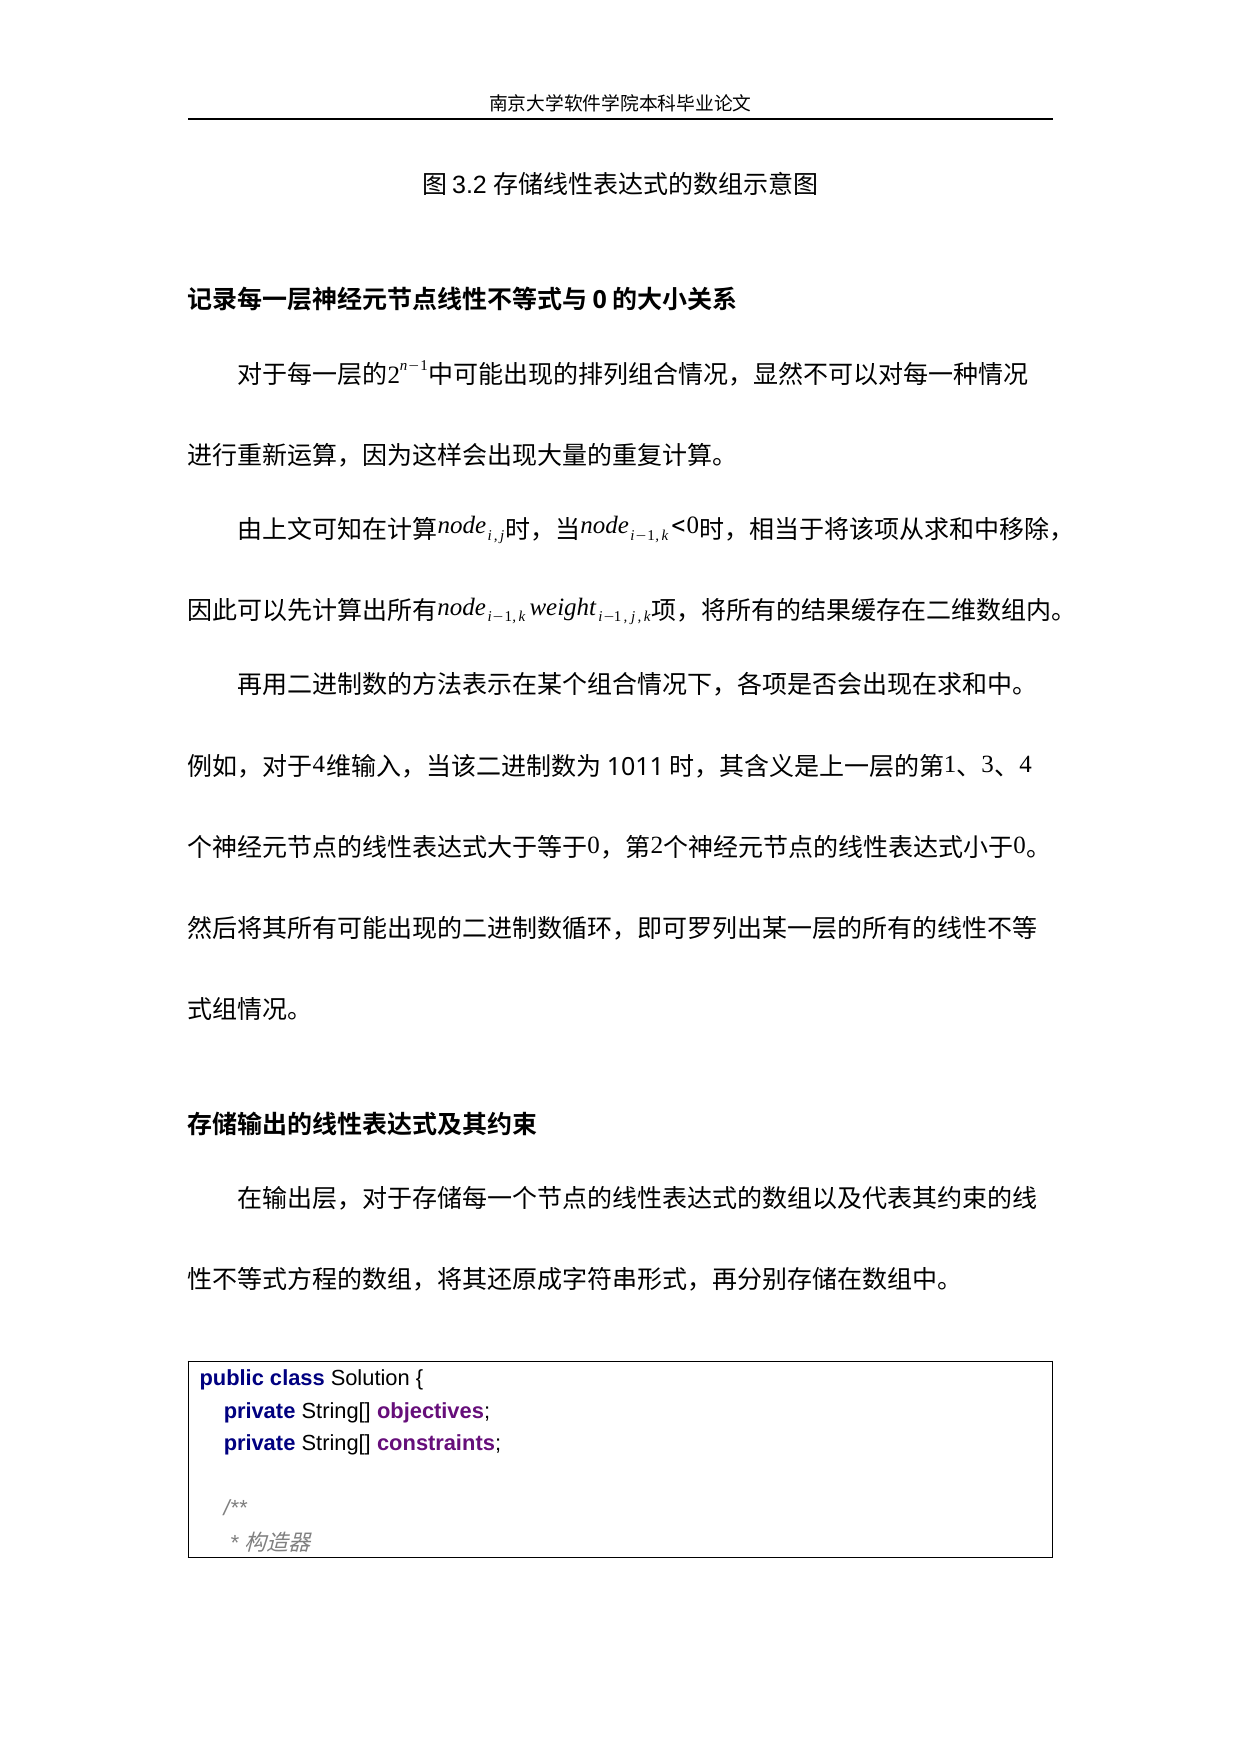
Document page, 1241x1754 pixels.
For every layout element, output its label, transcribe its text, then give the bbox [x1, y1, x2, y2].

text 对于每一层的中可能出现的排列组合情况，显然不可以对每一种情况进行重新运算，因为这样会出现大量的重复计算。 [187, 340, 1053, 486]
text 再用二进制数的方法表示在某个组合情况下，各项是否会出现在求和中。例如，对于维输入，当该二进制数为1011时，其含义是上一层的第、、个神经元节点的线性表达式大于等于，第个神经元节点的线性表达式小于。然后将其所有可能出现的二进制数循环，即可罗列出某一层的所有的线性不等式组情况。 [187, 650, 1053, 1040]
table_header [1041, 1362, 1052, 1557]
text 由上文可知在计算时，当时，相当于将该项从求和中移除，因此可以先计算出所有项，将所有的结果缓存在二维数组内。 [187, 495, 1053, 641]
text 在输出层，对于存储每一个节点的线性表达式的数组以及代表其约束的线性不等式方程的数组，将其还原成字符串形式，再分别存储在数组中。 [187, 1164, 1053, 1311]
text 记录每一层神经元节点线性不等式与0的大小关系 [187, 266, 1053, 331]
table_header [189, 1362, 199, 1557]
text 图3.2 存储线性表达式的数组示意图 [187, 150, 1053, 215]
text 存储输出的线性表达式及其约束 [187, 1090, 1053, 1155]
